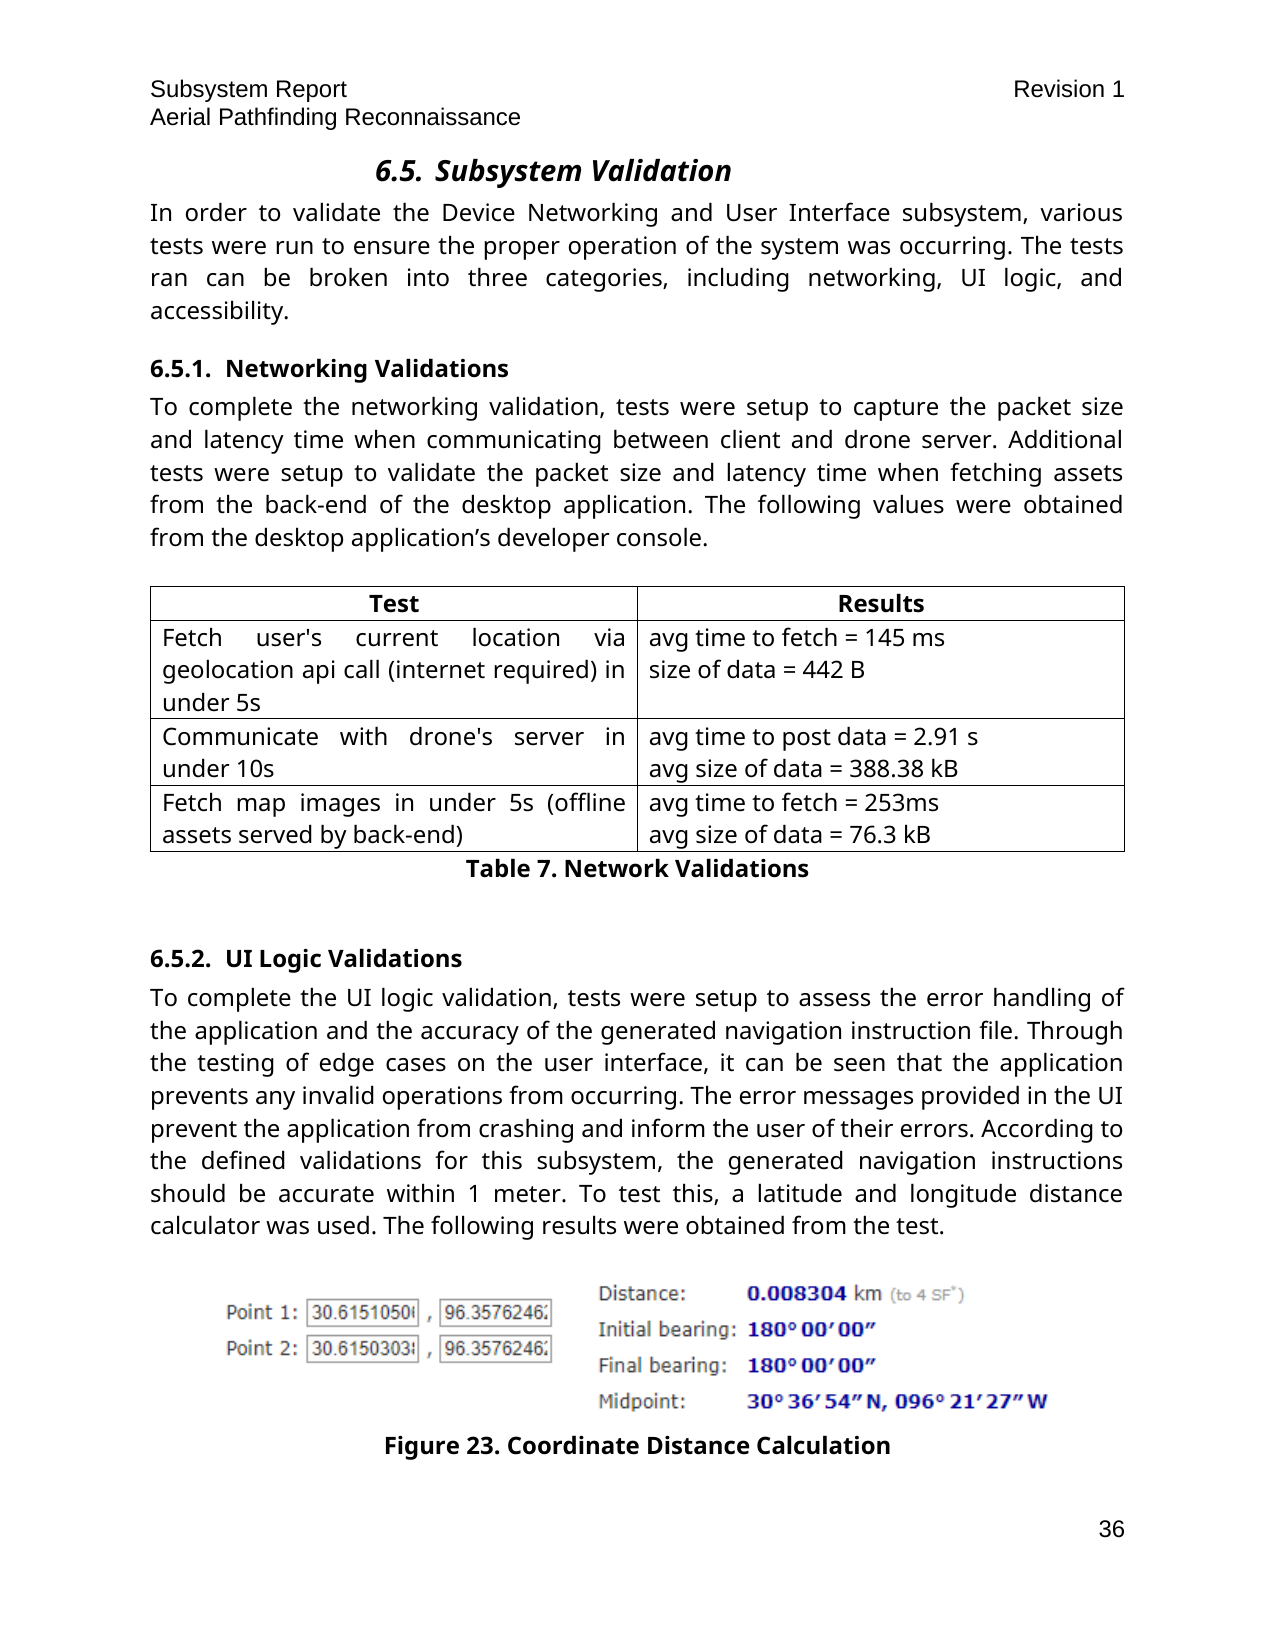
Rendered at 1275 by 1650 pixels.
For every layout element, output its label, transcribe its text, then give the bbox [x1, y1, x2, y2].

table_cell Fetch user's current location via geolocation api call (internet required) in under 5s [151, 621, 637, 718]
text Figure 23. Coordinate Distance Calculation [150, 1429, 1125, 1462]
text In order to validate the Device Networking and User Interface subsystem, various tests were run to ensure the proper operation of the system was occurring. The tests ran can be broken into three categories, including networking, UI logic, and accessibility. [150, 196, 1125, 326]
table_cell avg time to post data = 2.91 s avg size of data = 388.38 kB [638, 719, 1124, 784]
subtitle UI Logic Validations [150, 942, 1125, 975]
text Table 7. Network Validations [150, 852, 1125, 884]
text To complete the UI logic validation, tests were setup to assess the error handling of the application and the accuracy of the generated navigation instruction file. Through the testing of edge cases on the user interface, it can be seen that the application prevents any invalid operations from occurring. The error messages provided in the UI prevent the application from crashing and inform the user of their errors. According to the defined validations for this subsystem, the generated navigation instructions should be accurate within 1 meter. To test this, a latitude and longitude distance calculator was used. The following results were obtained from the test. [150, 981, 1125, 1242]
text To complete the networking validation, tests were setup to capture the packet size and latency time when communicating between client and drone server. Additional tests were setup to validate the packet size and latency time when fetching assets from the back-end of the desktop application. The following values were obtained from the desktop application’s developer console. [150, 390, 1125, 553]
table_cell avg time to fetch = 145 ms size of data = 442 B [638, 621, 1124, 718]
table_cell Communicate with drone's server in under 10s [151, 719, 637, 784]
table_header Results [638, 587, 1124, 619]
picture [205, 1274, 1070, 1429]
table_header Test [151, 587, 637, 619]
subtitle Subsystem Validation [375, 150, 1125, 190]
table_cell Fetch map images in under 5s (offline assets served by back-end) [151, 786, 637, 851]
table_cell avg time to fetch = 253ms avg size of data = 76.3 kB [638, 786, 1124, 851]
subtitle Networking Validations [150, 351, 1125, 384]
